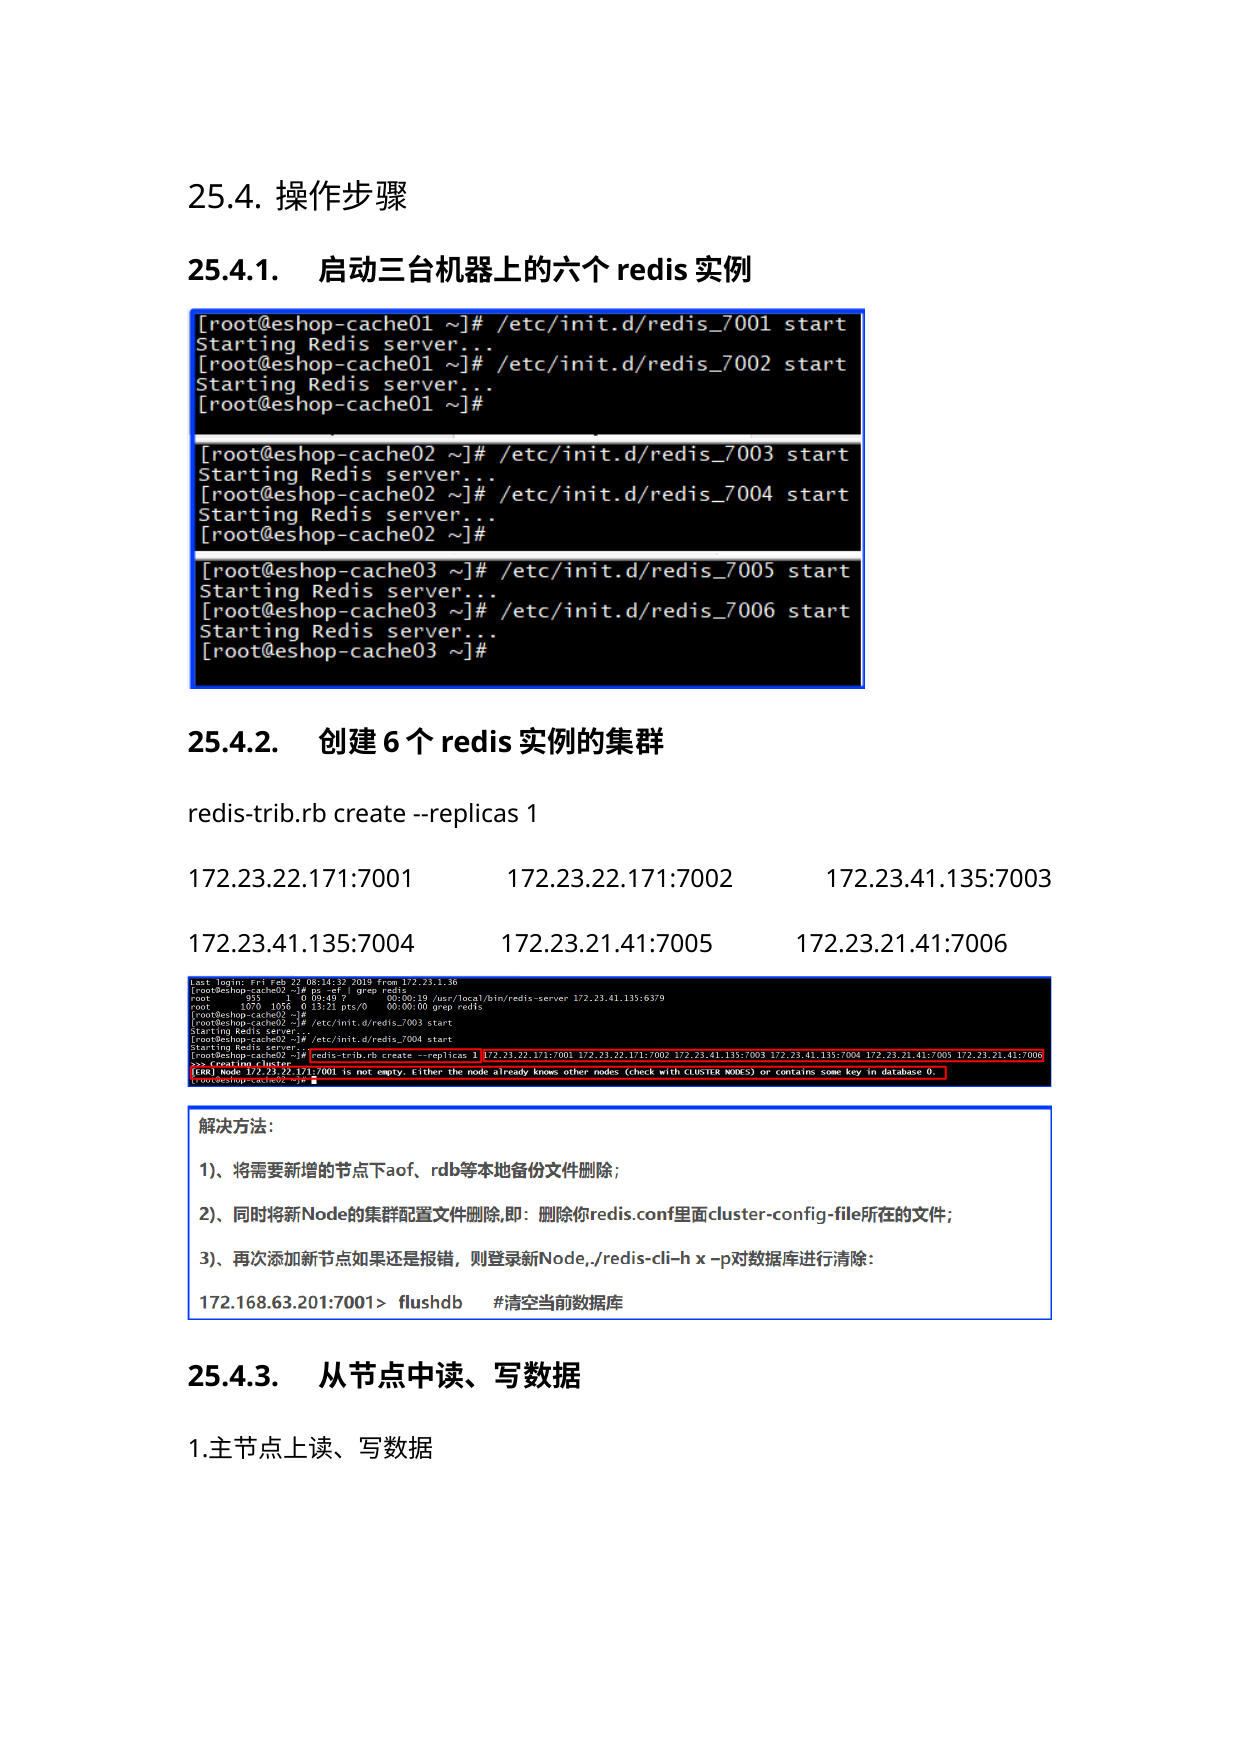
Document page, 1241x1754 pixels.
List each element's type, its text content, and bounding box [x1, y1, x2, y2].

picture [187, 975, 1052, 1087]
picture [187, 1105, 1052, 1320]
text 172.23.22.171:7001 172.23.22.171:7002 172.23.41.135:7003 172.23.41.135:7004 172.23.21.41:7005 172.23.21.41:7006 [187, 845, 1053, 975]
subtitle 创建6个redis实例的集群 [187, 707, 1053, 772]
subtitle 操作步骤 [187, 162, 1053, 227]
picture [187, 308, 865, 689]
subtitle 启动三台机器上的六个redis实例 [187, 235, 1053, 300]
text redis-trib.rb create --replicas 1 [187, 780, 1053, 845]
text 1.主节点上读、写数据 [187, 1414, 1053, 1479]
subtitle 从节点中读、写数据 [187, 1341, 1053, 1406]
